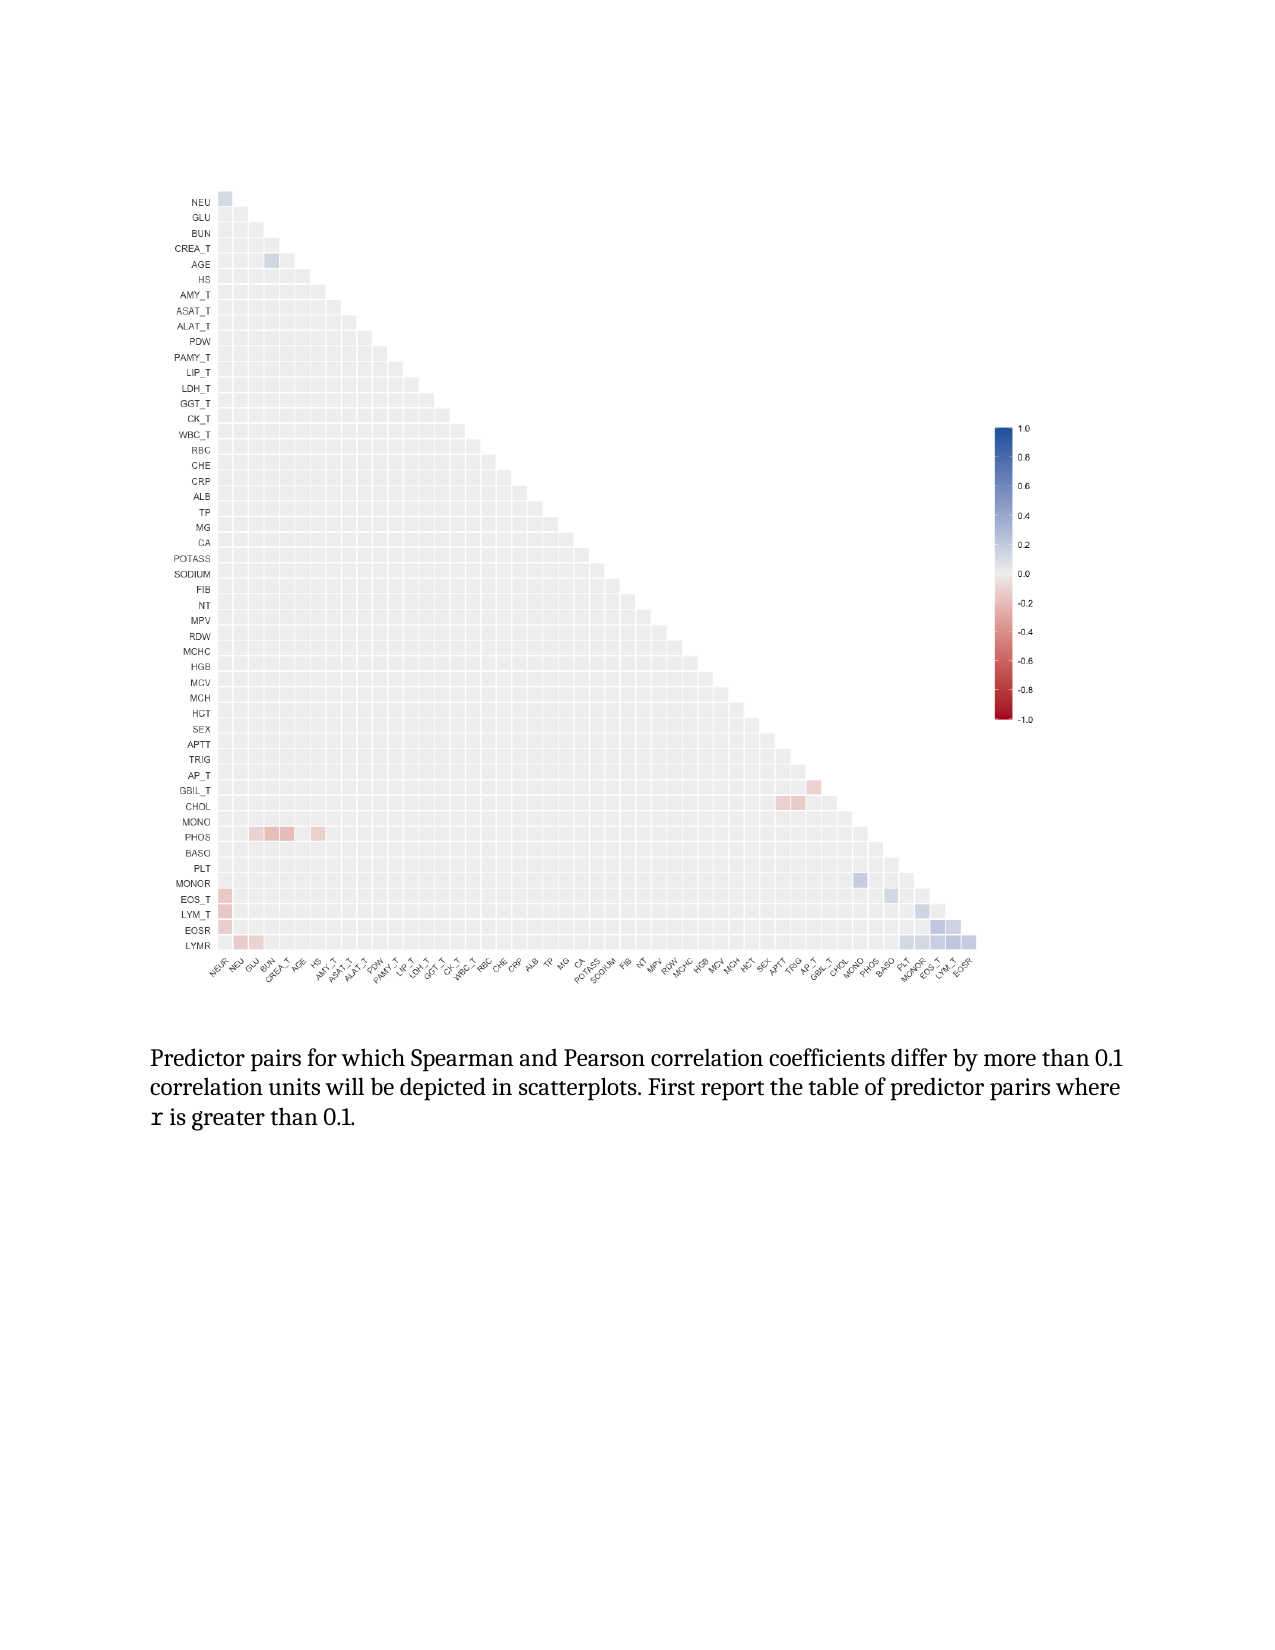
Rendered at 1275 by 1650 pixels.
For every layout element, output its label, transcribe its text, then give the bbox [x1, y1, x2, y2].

picture [168, 150, 1044, 1025]
text Predictor pairs for which Spearman and Pearson correlation coefficients differ by more than 0.1 correlation units will be depicted in scatterplots. First report the table of predictor parirs where r is greater than 0.1. [150, 1044, 1125, 1132]
